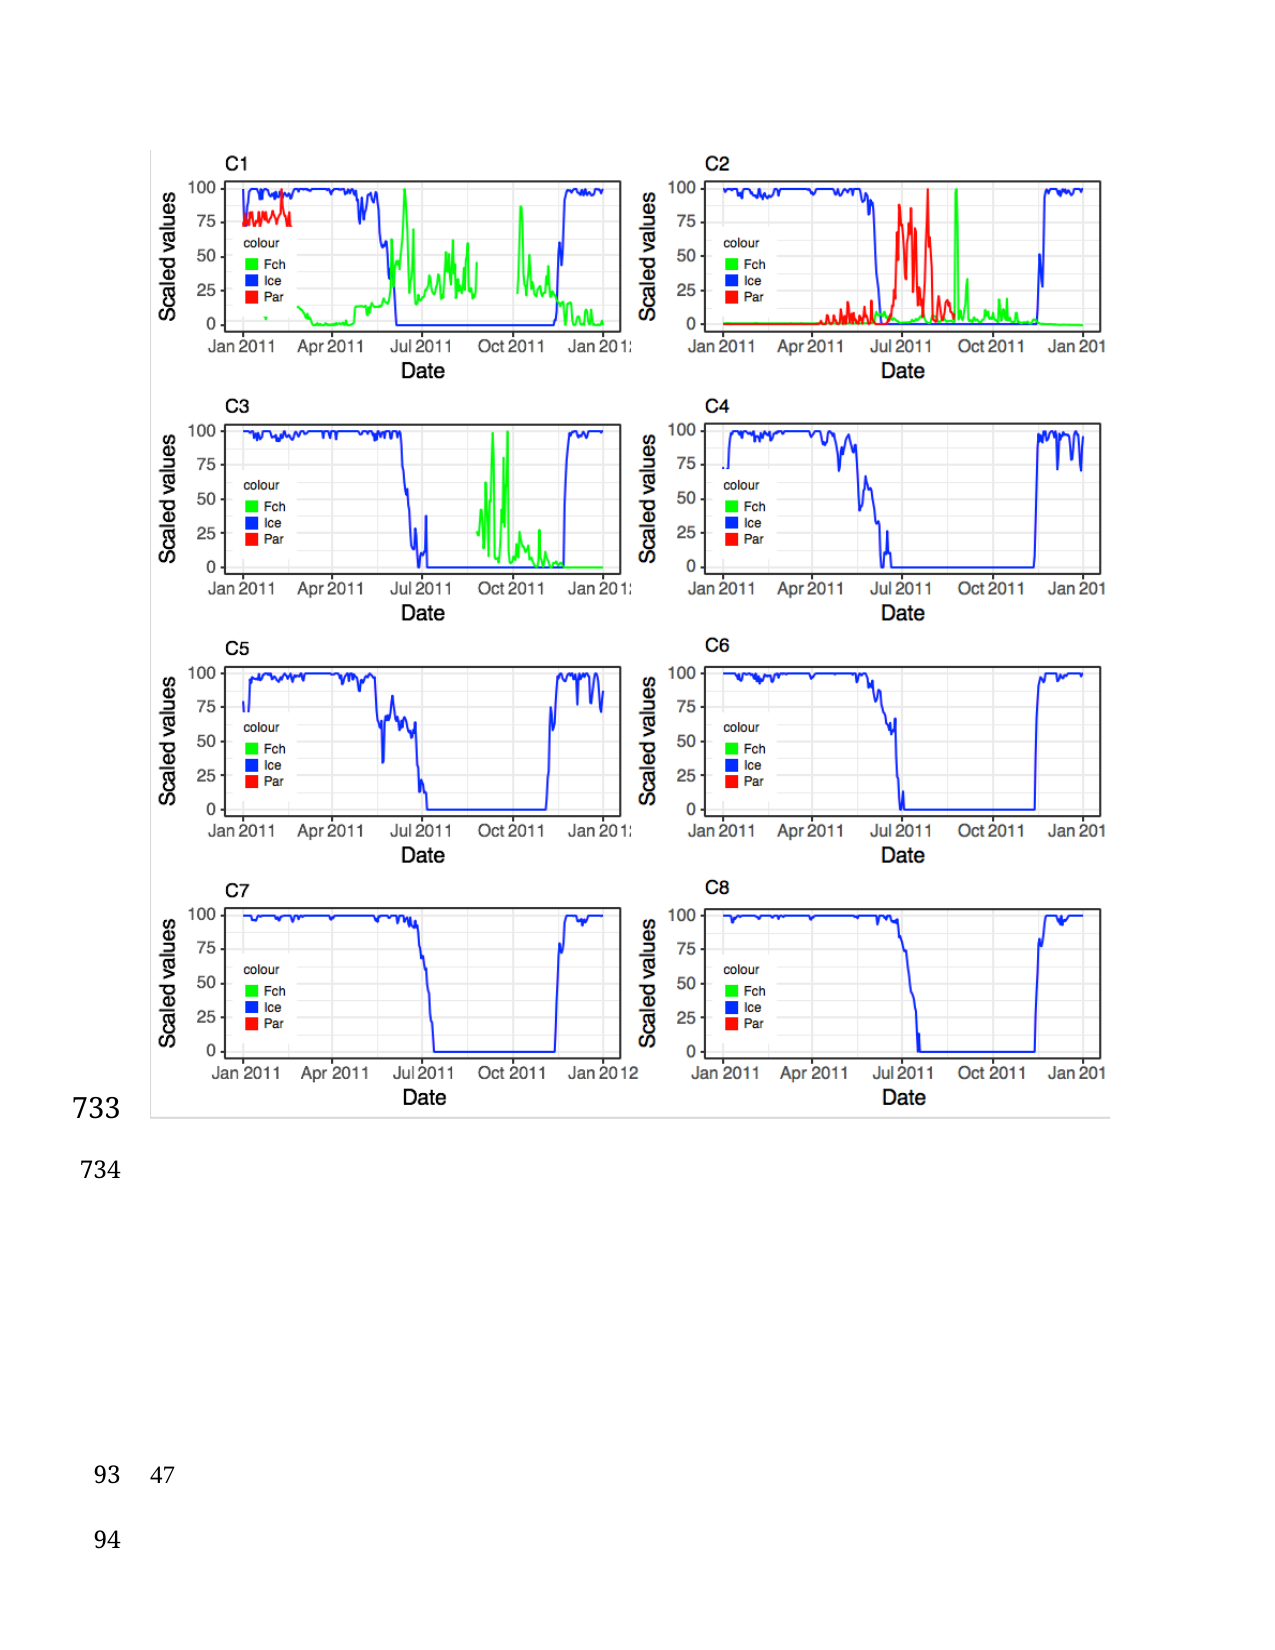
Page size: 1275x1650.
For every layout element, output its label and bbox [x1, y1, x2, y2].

picture [150, 150, 1111, 1119]
